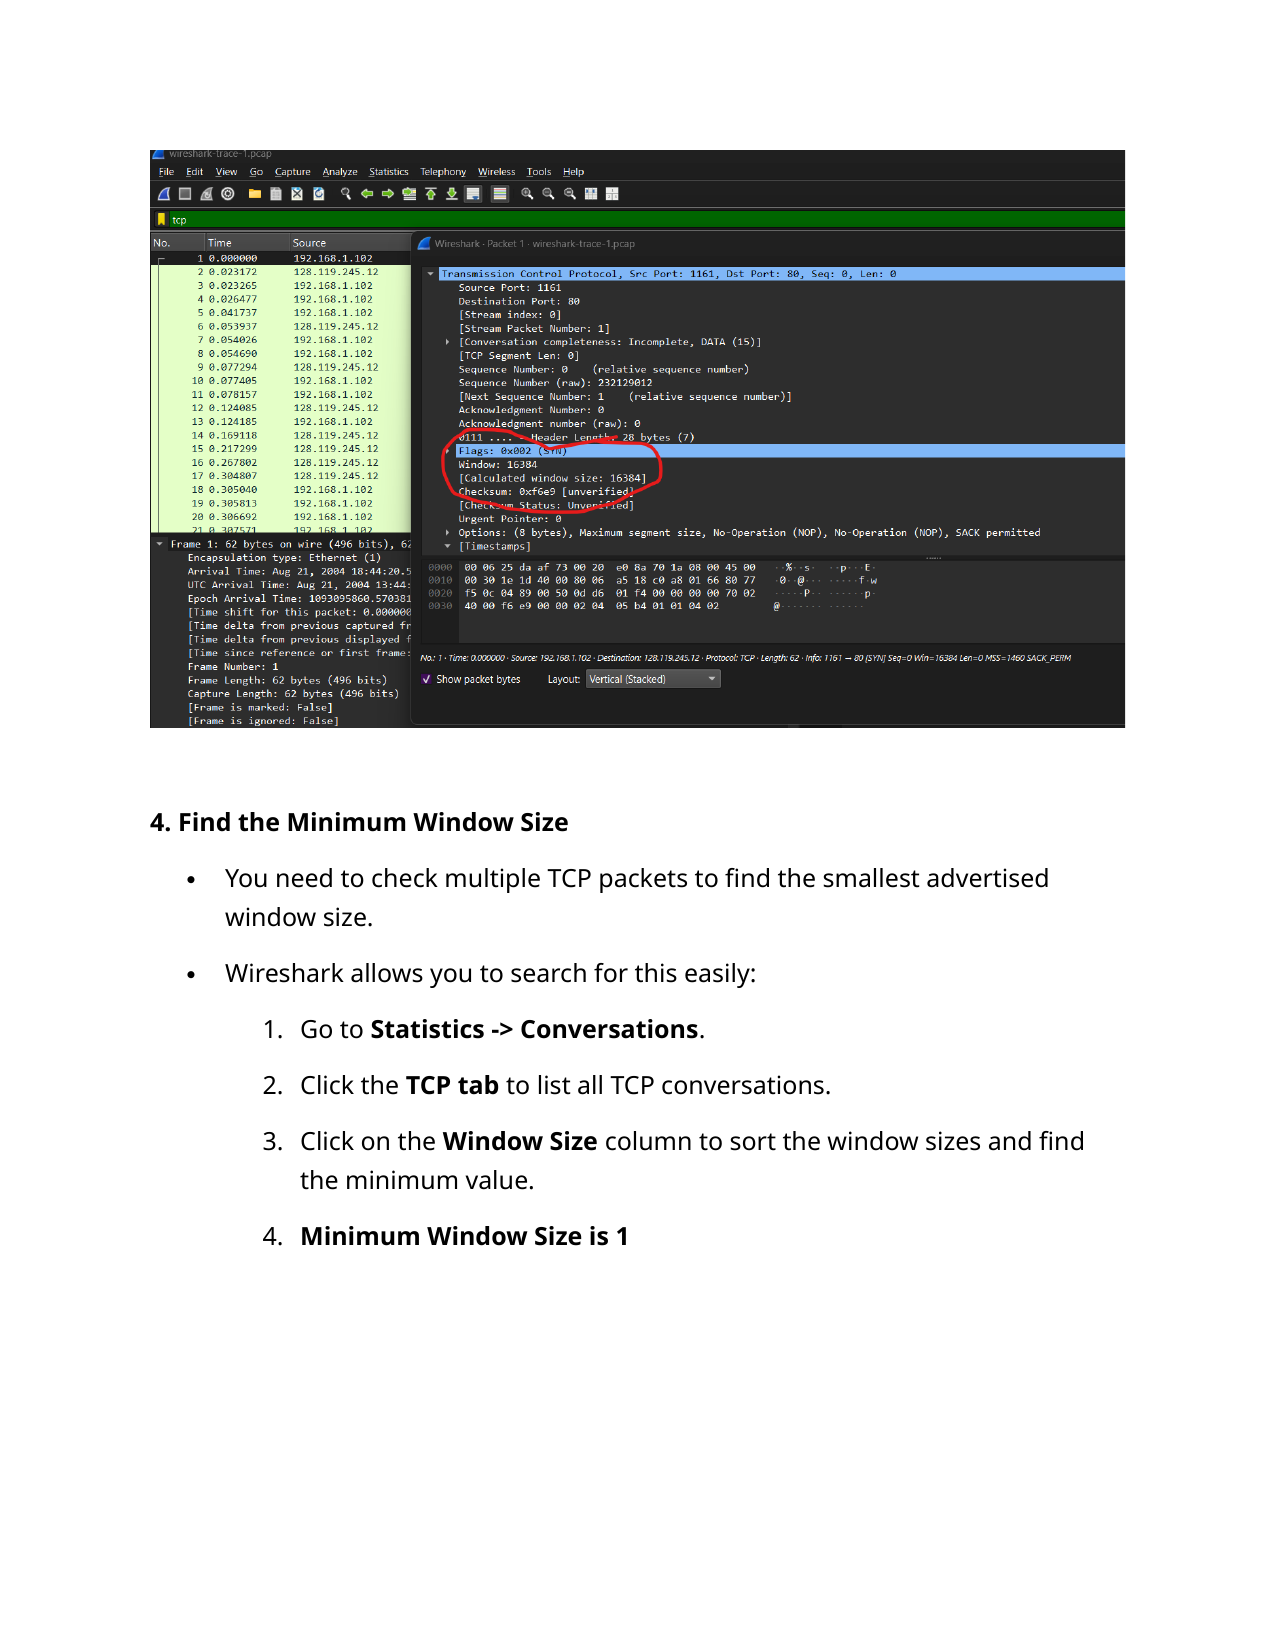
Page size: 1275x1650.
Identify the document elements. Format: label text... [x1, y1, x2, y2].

list Go to Statistics -> Conversations. [262, 1012, 1125, 1046]
list Click the TCP tab to list all TCP conversations. [262, 1067, 1125, 1102]
list You need to check multiple TCP packets to find the smallest advertised window size. [187, 861, 1125, 934]
picture [150, 150, 1125, 728]
list Minimum Window Size is 1 [262, 1218, 1125, 1252]
list Click on the Window Size column to sort the window sizes and find the minimum value. [262, 1123, 1125, 1197]
text 4. Find the Minimum Window Size [150, 805, 1125, 839]
list Wireshark allows you to search for this easily: [187, 956, 1125, 990]
